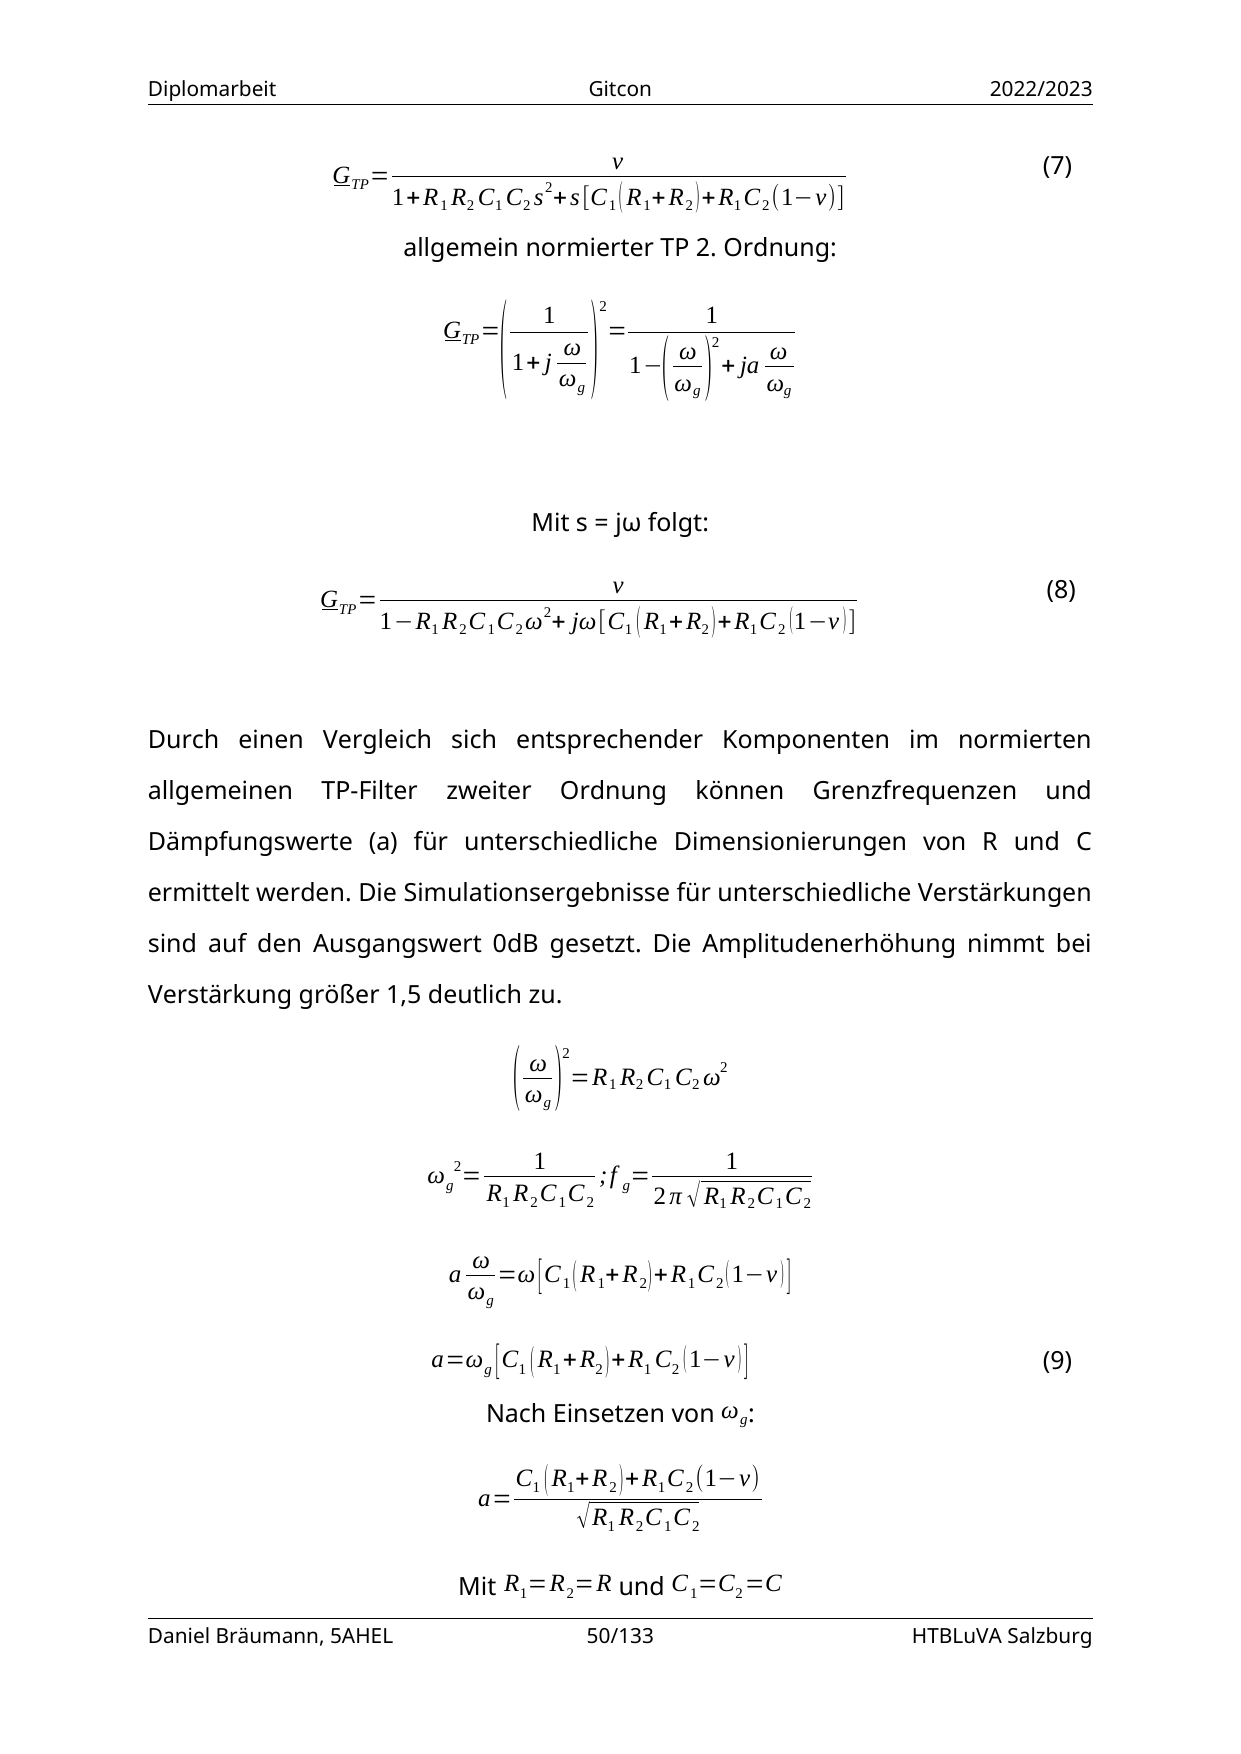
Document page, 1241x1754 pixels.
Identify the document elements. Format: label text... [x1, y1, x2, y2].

text Nach Einsetzen von : [148, 1395, 1093, 1429]
text Durch einen Vergleich sich entsprechender Komponenten im normierten allgemeinen TP-Filter zweiter Ordnung können Grenzfrequenzen und Dämpfungswerte (a) für unterschiedliche Dimensionierungen von R und C ermittelt werden. Die Simulationsergebnisse für unterschiedliche Verstärkungen sind auf den Ausgangswert 0dB gesetzt. Die Amplitudenerhöhung nimmt bei Verstärkung größer 1,5 deutlich zu. [148, 722, 1093, 1011]
text allgemein normierter TP 2. Ordnung: [148, 230, 1093, 264]
table_header [148, 148, 1031, 230]
table_header [148, 572, 1030, 654]
table_header (7) [1031, 148, 1093, 230]
table_header (8) [1030, 572, 1092, 654]
text Mit s = jω folgt: [148, 504, 1093, 538]
text Mit und [148, 1569, 1093, 1603]
table_header [148, 1343, 1031, 1395]
table_header (9) [1031, 1343, 1093, 1395]
